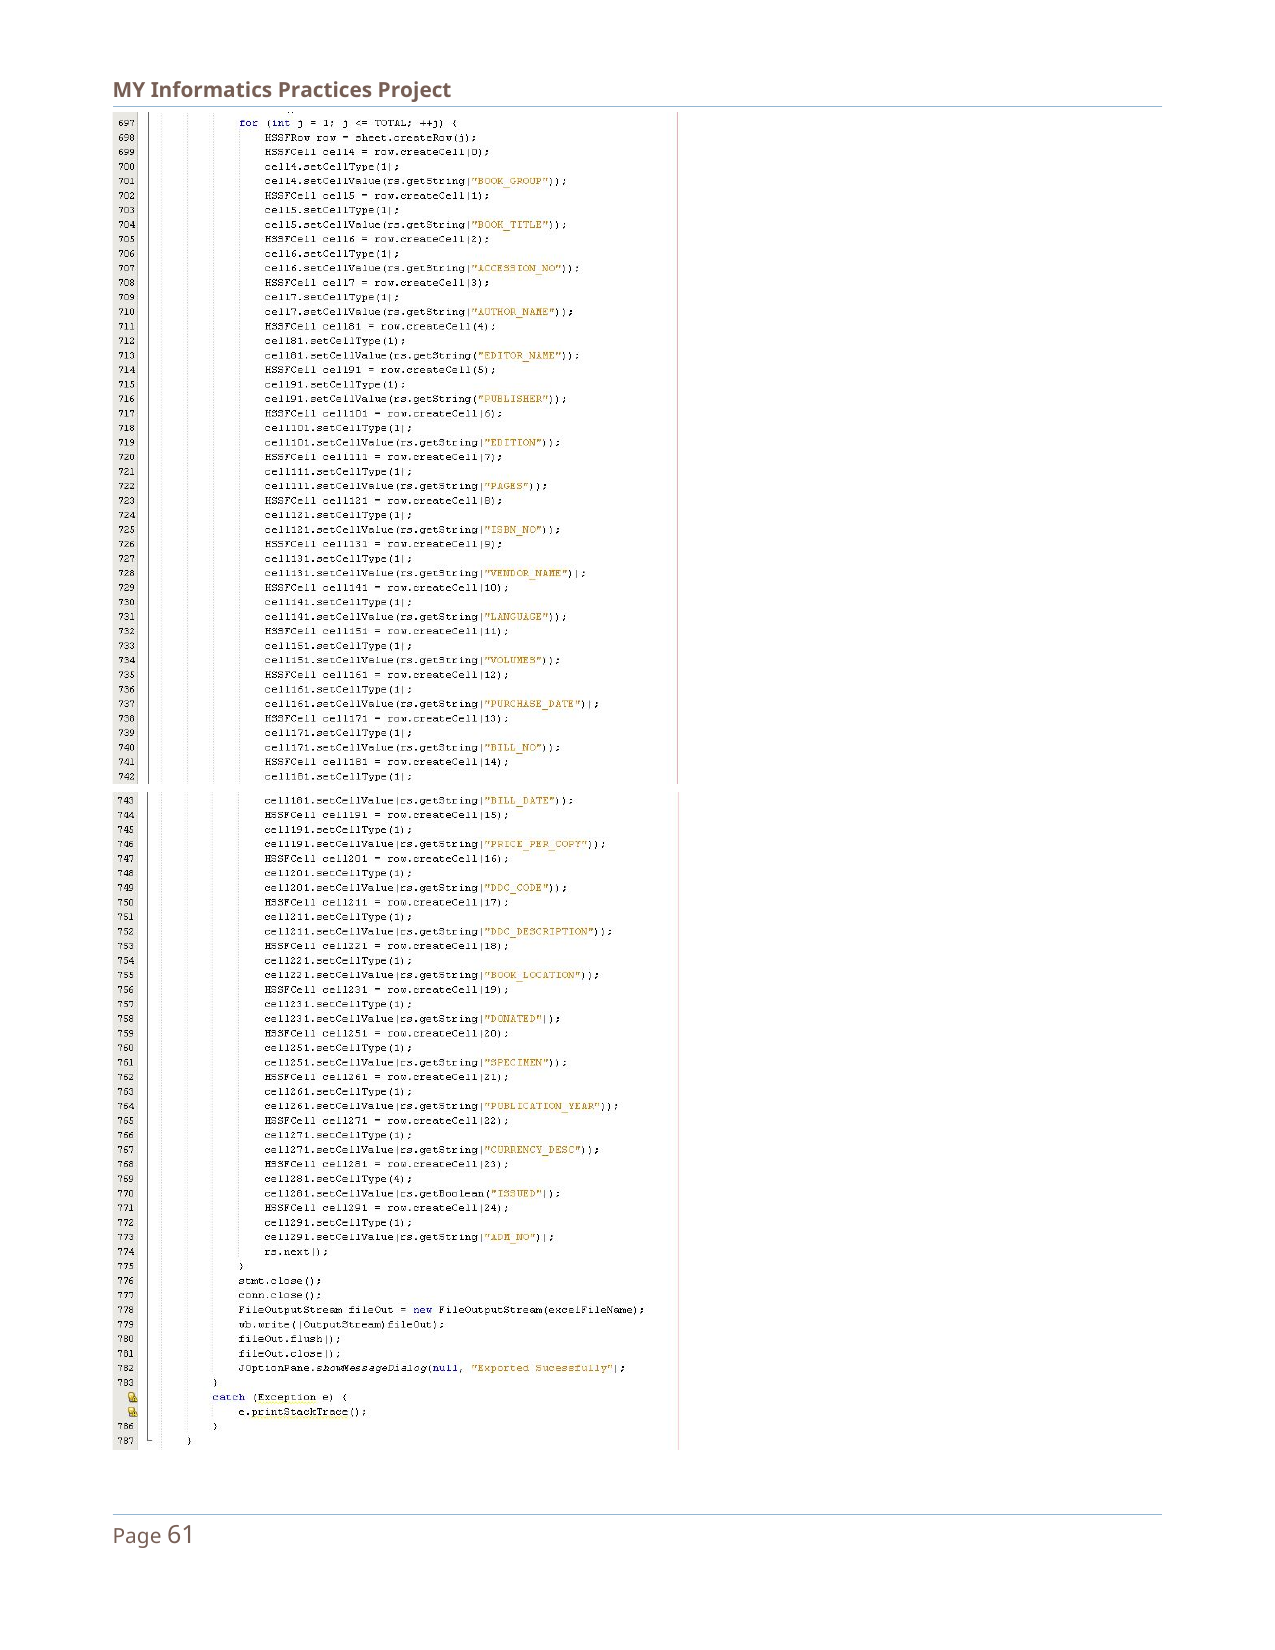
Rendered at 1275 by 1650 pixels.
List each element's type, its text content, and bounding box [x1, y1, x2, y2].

picture [112, 112, 1062, 784]
picture [112, 792, 1069, 1450]
